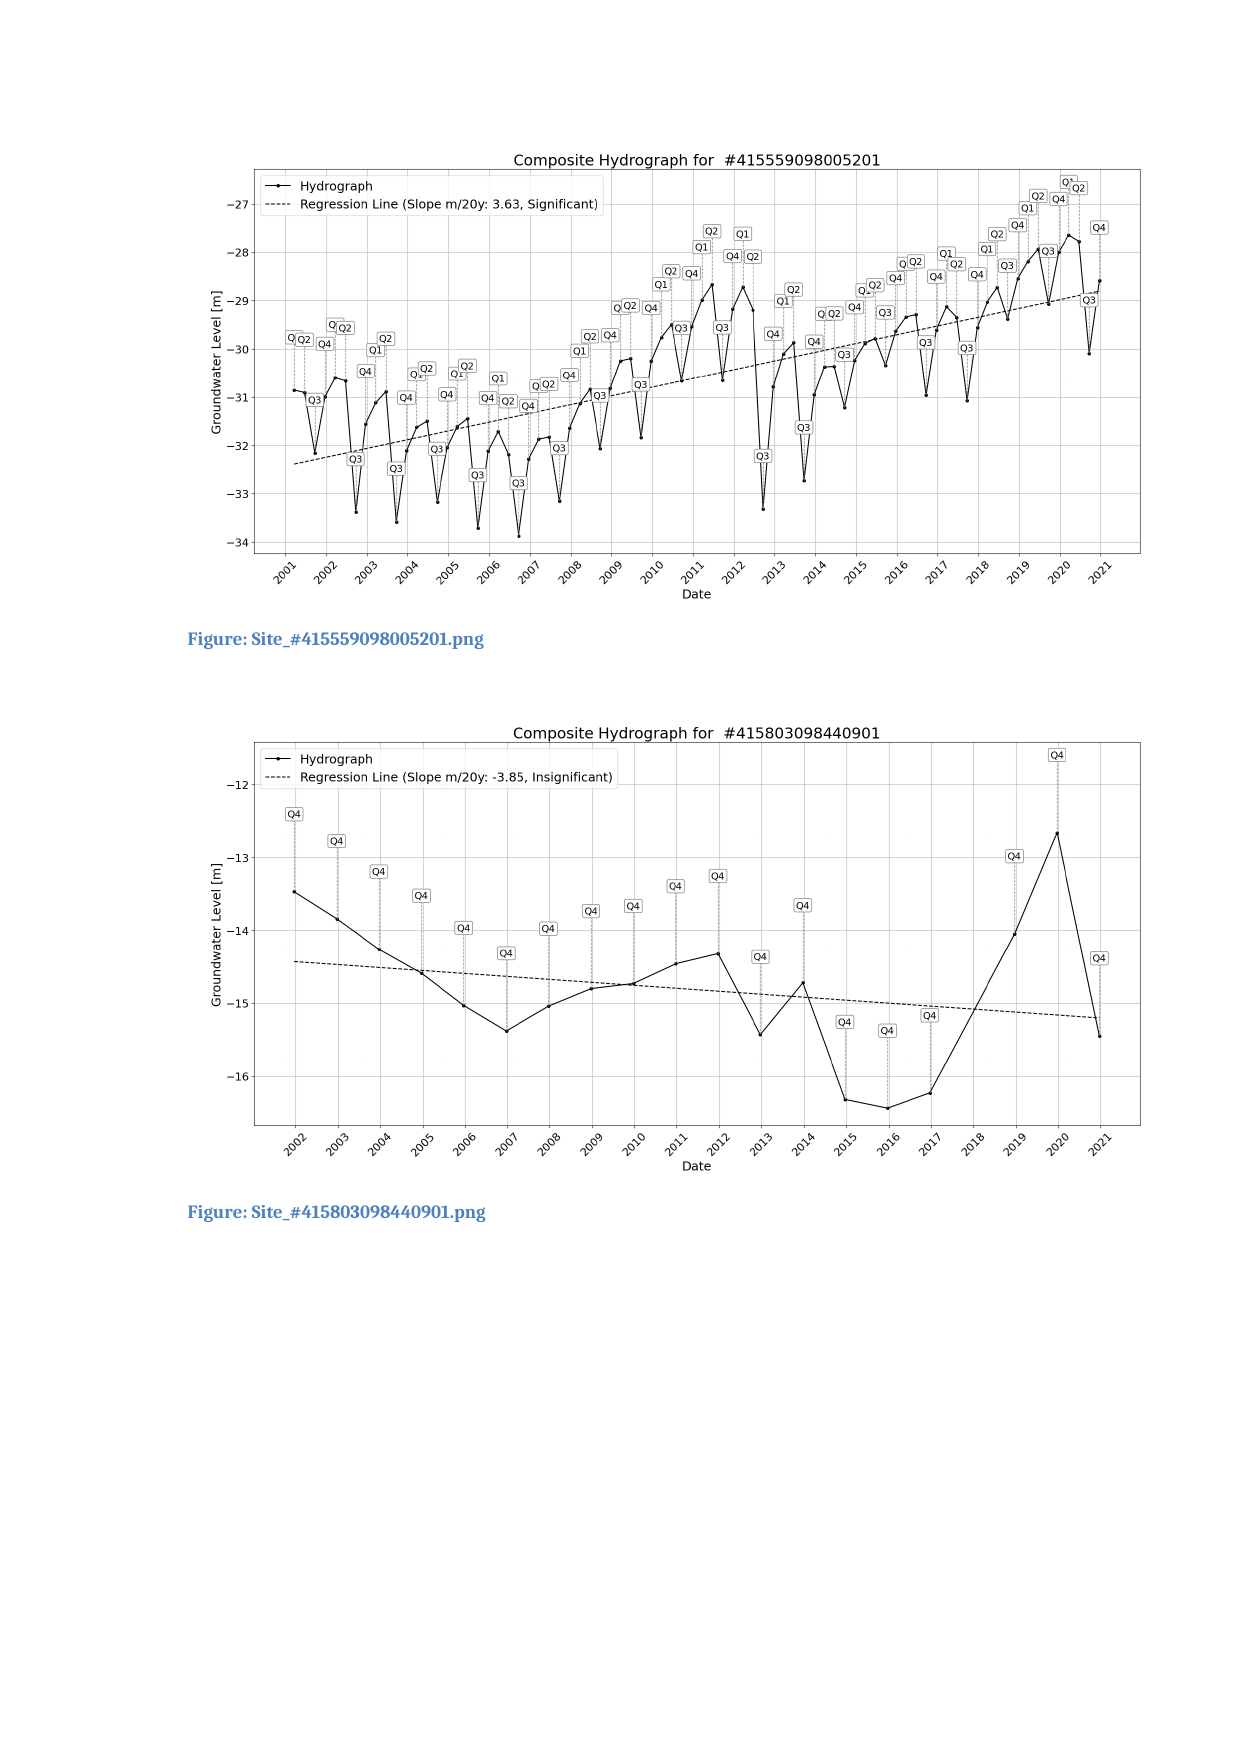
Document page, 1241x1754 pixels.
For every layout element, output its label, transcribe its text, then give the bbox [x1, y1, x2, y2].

text Figure: Site_#415559098005201.png [187, 629, 1053, 650]
text Figure: Site_#415803098440901.png [187, 1201, 1053, 1223]
picture [206, 722, 1144, 1177]
picture [206, 150, 1144, 605]
